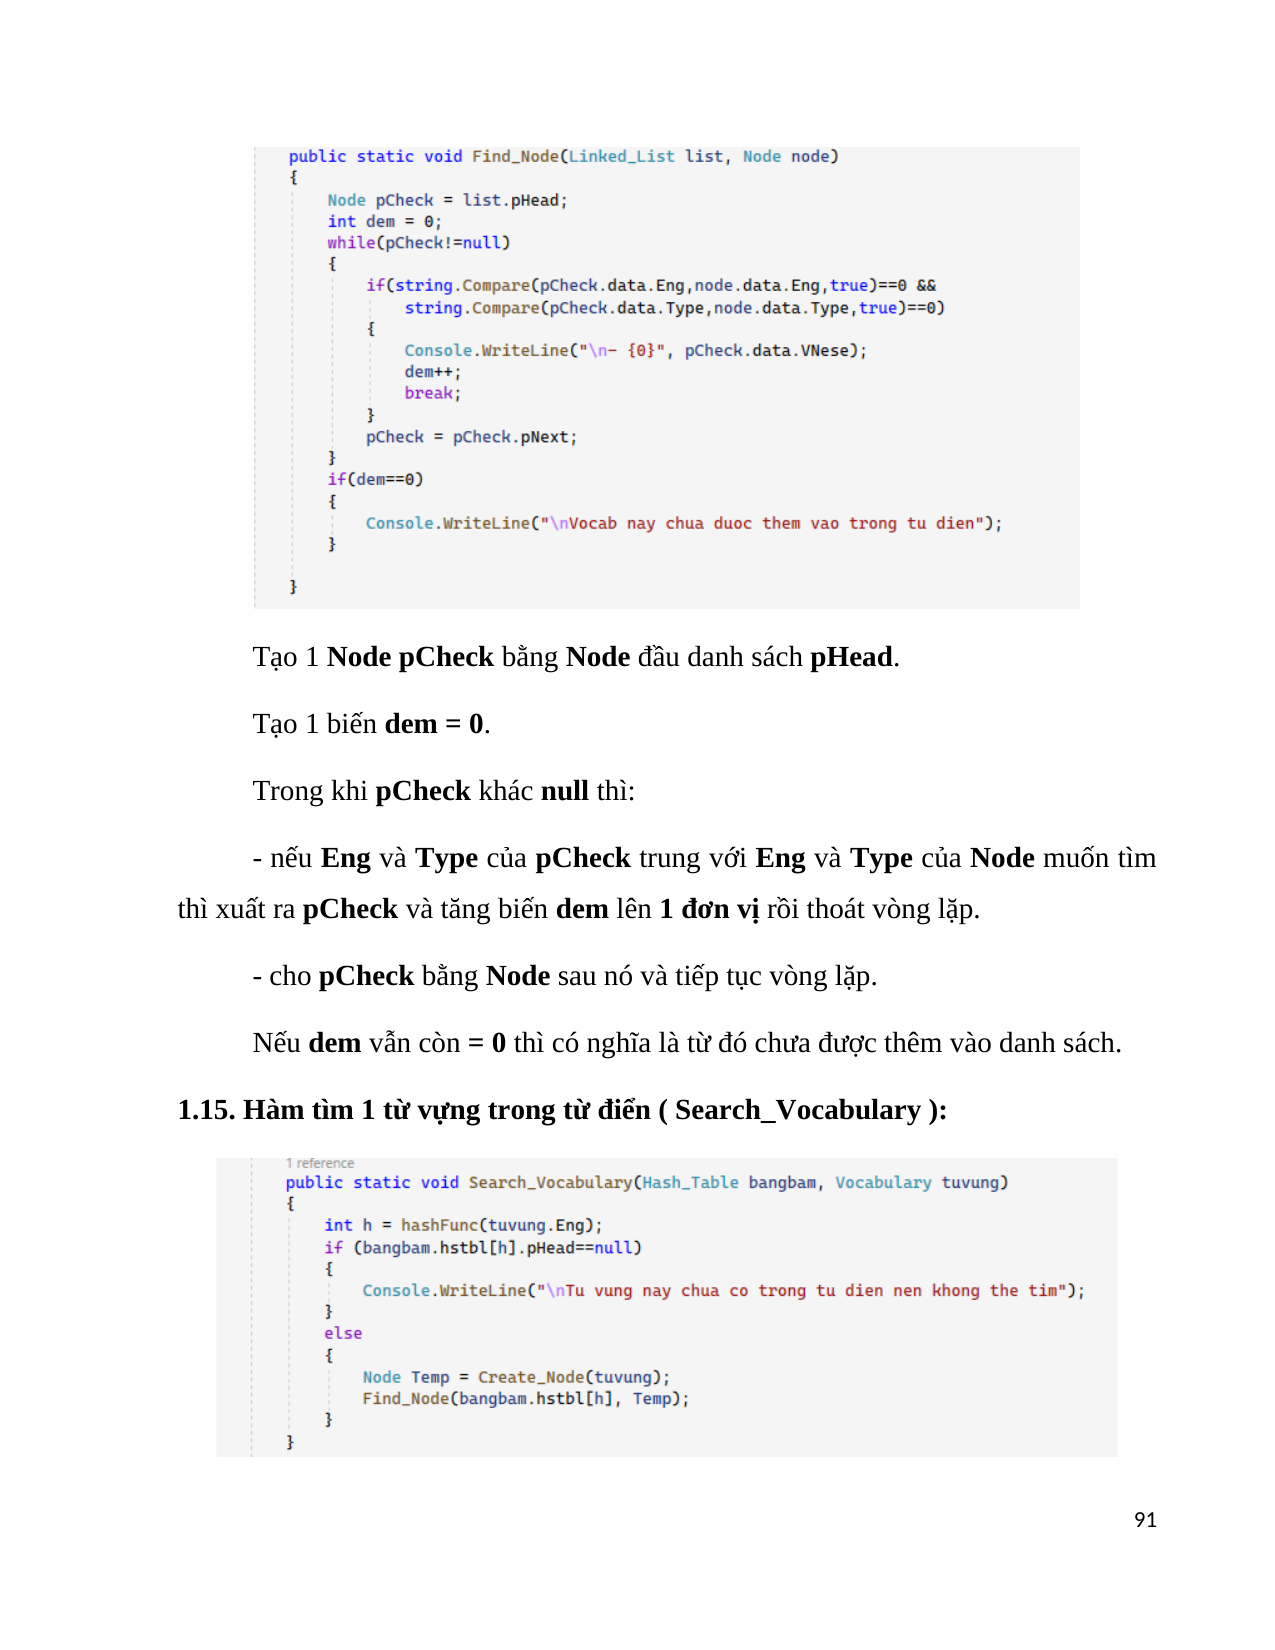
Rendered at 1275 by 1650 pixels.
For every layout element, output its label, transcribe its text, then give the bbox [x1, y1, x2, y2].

text Nếu dem vẫn còn = 0 thì có nghĩa là từ đó chưa được thêm vào danh sách. [177, 1025, 1157, 1058]
text Tạo 1 Node pCheck bằng Node đầu danh sách pHead. [177, 639, 1157, 673]
text - cho pCheck bằng Node sau nó và tiếp tục vòng lặp. [177, 958, 1157, 991]
picture [216, 1158, 1118, 1457]
picture [253, 147, 1081, 609]
text Tạo 1 biến dem = 0. [177, 707, 1157, 740]
text - nếu Eng và Type của pCheck trung với Eng và Type của Node muốn tìm thì xuất ra pCheck và tăng biến dem lên 1 đơn vị rồi thoát vòng lặp. [177, 841, 1157, 924]
text 1.15. Hàm tìm 1 từ vựng trong từ điển ( Search_Vocabulary ): [177, 1092, 1157, 1125]
text Trong khi pCheck khác null thì: [177, 773, 1157, 807]
